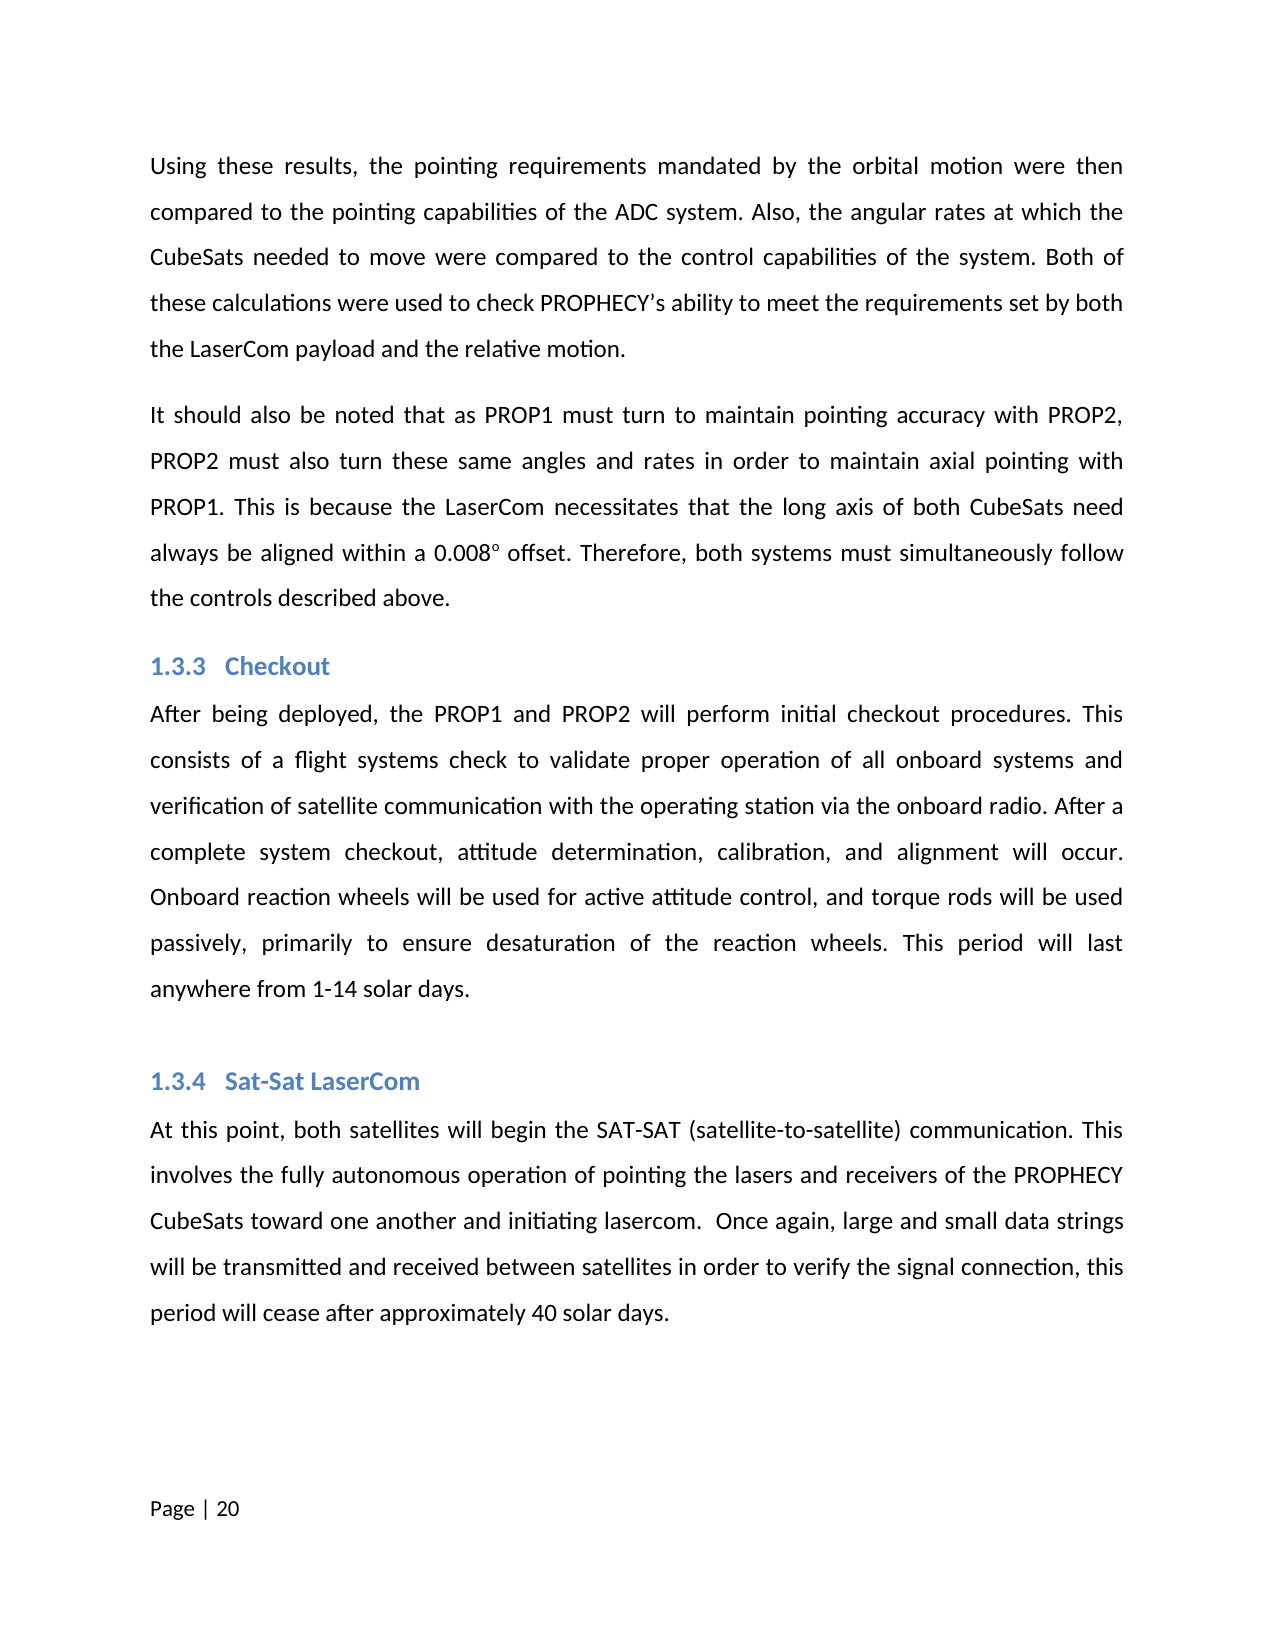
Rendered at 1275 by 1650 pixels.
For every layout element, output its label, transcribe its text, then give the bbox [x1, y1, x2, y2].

text Using these results, the pointing requirements mandated by the orbital motion were then compared to the pointing capabilities of the ADC system. Also, the angular rates at which the CubeSats needed to move were compared to the control capabilities of the system. Both of these calculations were used to check PROPHECY’s ability to meet the requirements set by both the LaserCom payload and the relative motion. [150, 150, 1125, 363]
text At this point, both satellites will begin the SAT-SAT (satellite-to-satellite) communication. This involves the fully autonomous operation of pointing the lasers and receivers of the PROPHECY CubeSats toward one another and initiating lasercom. Once again, large and small data strings will be transmitted and received between satellites in order to verify the signal connection, this period will cease after approximately 40 solar days. [150, 1114, 1125, 1327]
text After being deployed, the PROP1 and PROP2 will perform initial checkout procedures. This consists of a flight systems check to validate proper operation of all onboard systems and verification of satellite communication with the operating station via the onboard radio. After a complete system checkout, attitude determination, calibration, and alignment will occur. Onboard reaction wheels will be used for active attitude control, and torque rods will be used passively, primarily to ensure desaturation of the reaction wheels. This period will last anywhere from 1-14 solar days. [150, 698, 1125, 1003]
text It should also be noted that as PROP1 must turn to maintain pointing accuracy with PROP2, PROP2 must also turn these same angles and rates in order to maintain axial pointing with PROP1. This is because the LaserCom necessitates that the long axis of both CubeSats need always be aligned within a 0.008o offset. Therefore, both systems must simultaneously follow the controls described above. [150, 399, 1125, 613]
subtitle Sat-Sat LaserCom [150, 1064, 1125, 1097]
subtitle Checkout [150, 649, 1125, 682]
